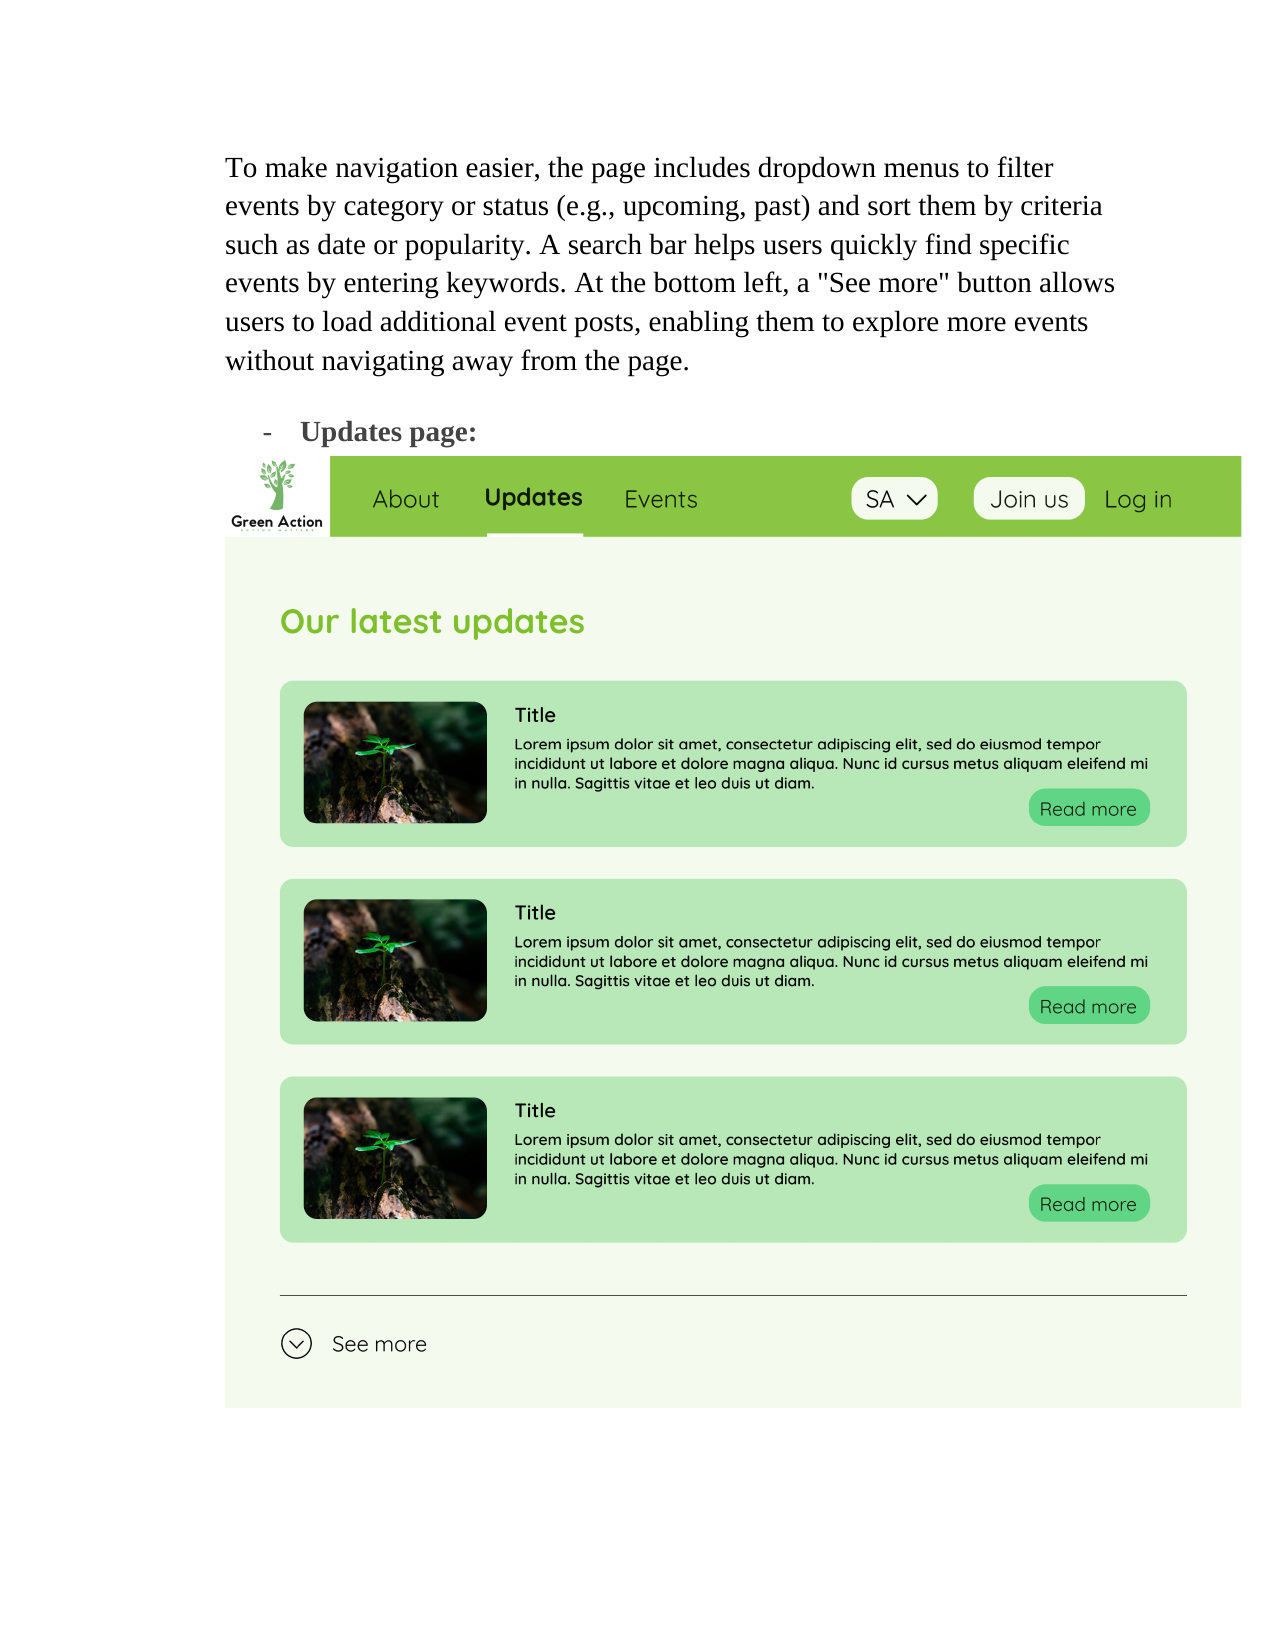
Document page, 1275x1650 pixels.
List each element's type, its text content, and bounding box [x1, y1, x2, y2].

picture [225, 456, 1242, 1408]
text To make navigation easier, the page includes dropdown menus to filter events by category or status (e.g., upcoming, past) and sort them by criteria such as date or popularity. A search bar helps users quickly find specific events by entering keywords. At the bottom left, a "See more" button allows users to load additional event posts, enabling them to explore more events without navigating away from the page. [225, 150, 1125, 376]
subtitle Updates page: [225, 414, 1125, 448]
